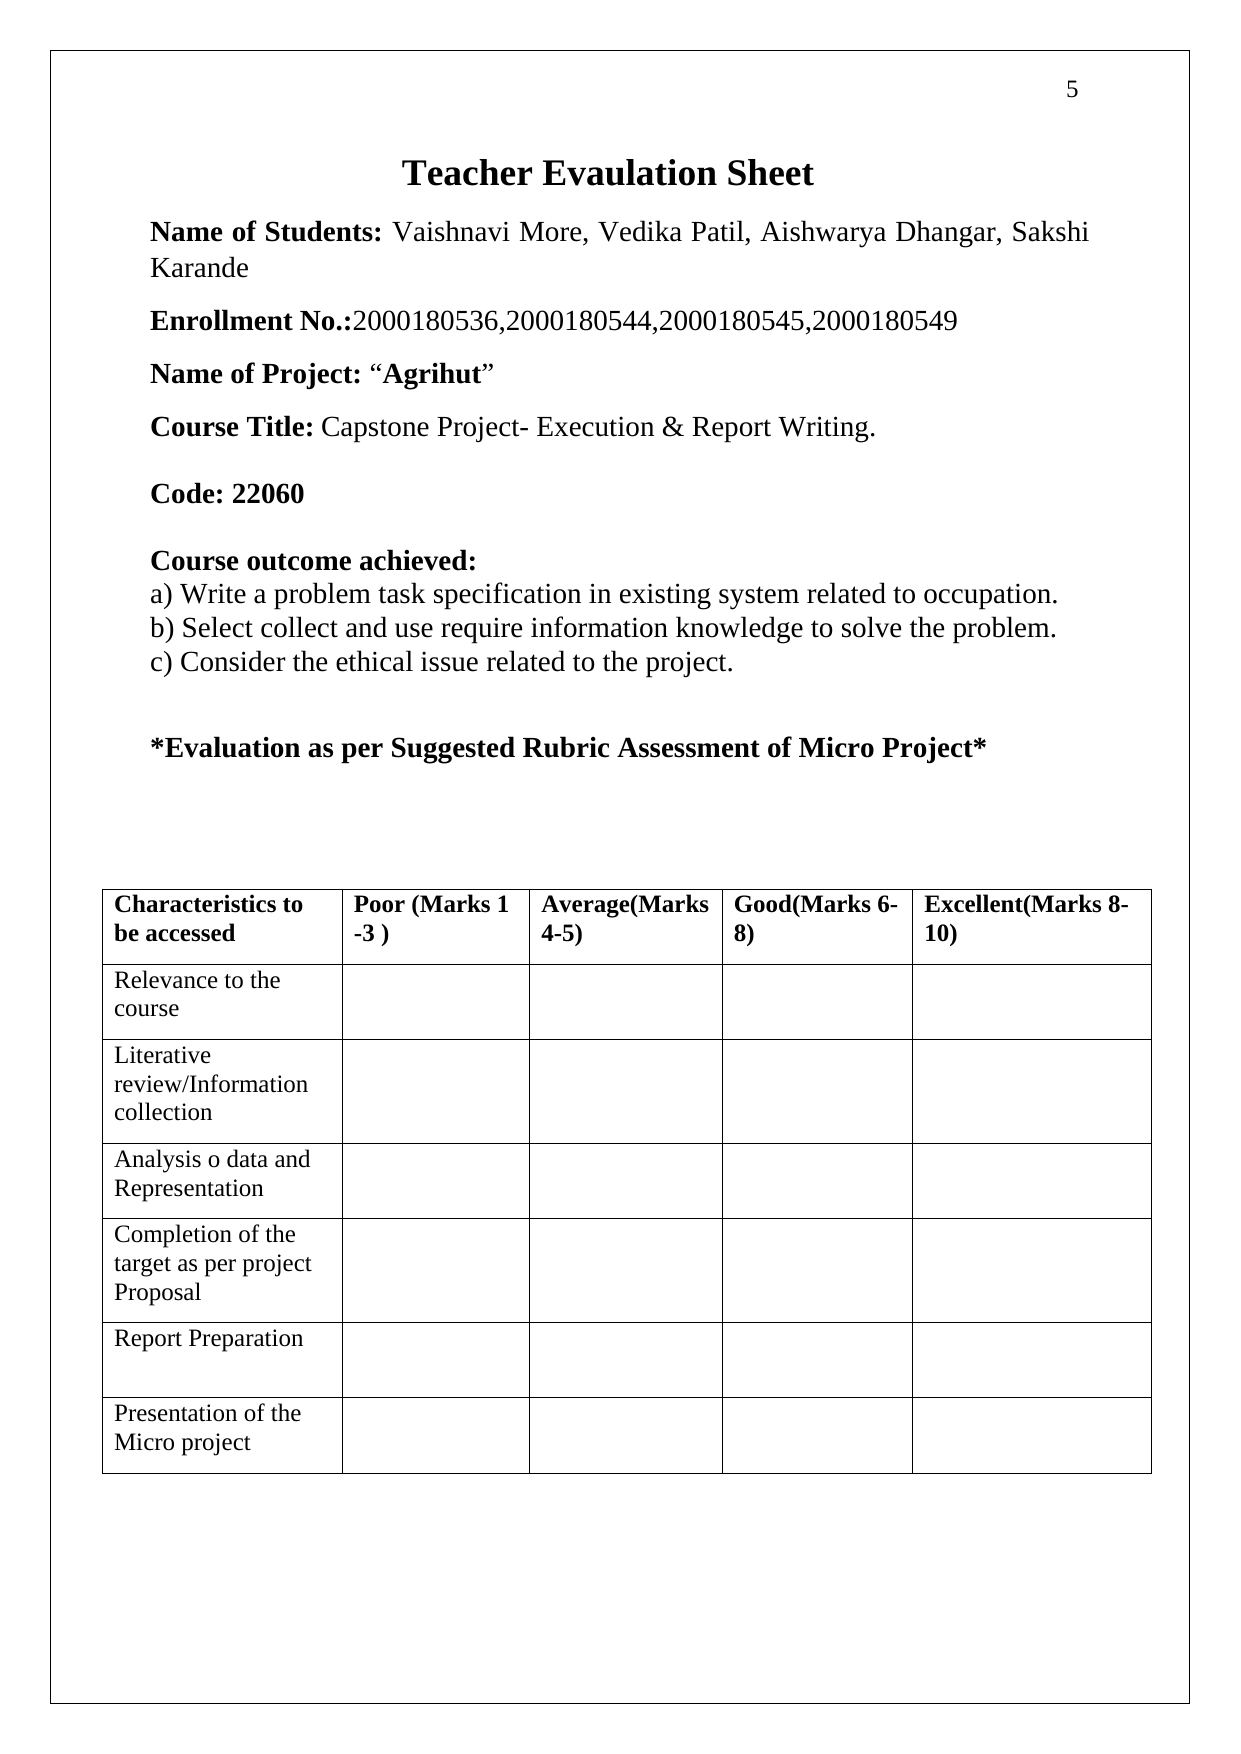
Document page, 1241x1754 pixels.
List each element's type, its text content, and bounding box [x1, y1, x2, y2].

table_cell [723, 1144, 912, 1218]
table_header Excellent(Marks 8-10) [913, 890, 1151, 964]
text Course Title: Capstone Project- Execution & Report Writing. [150, 409, 1090, 442]
table_cell [913, 1323, 1151, 1397]
text Course outcome achieved: [150, 543, 1090, 577]
text *Evaluation as per Suggested Rubric Assessment of Micro Project* [150, 730, 1090, 764]
table_cell [723, 1040, 912, 1143]
table_cell Analysis o data and Representation [103, 1144, 342, 1218]
table_cell [343, 1040, 529, 1143]
table_cell Relevance to the course [103, 965, 342, 1039]
table_cell [343, 1398, 529, 1472]
table_cell [343, 1144, 529, 1218]
table_cell [913, 1219, 1151, 1322]
table_cell Literative review/Information collection [103, 1040, 342, 1143]
text Teacher Evaulation Sheet [150, 150, 1090, 193]
text Code: 22060 [150, 476, 1090, 509]
table_header Average(Marks 4-5) [530, 890, 722, 964]
text a) Write a problem task specification in existing system related to occupation. [150, 577, 1090, 610]
table_header Good(Marks 6-8) [723, 890, 912, 964]
table_cell [913, 1040, 1151, 1143]
table_cell [530, 1219, 722, 1322]
table_cell [343, 1323, 529, 1397]
table_cell Presentation of the Micro project [103, 1398, 342, 1472]
table_cell [913, 1398, 1151, 1472]
text b) Select collect and use require information knowledge to solve the problem. [150, 610, 1090, 644]
table_cell [530, 1323, 722, 1397]
table_cell [530, 1040, 722, 1143]
text Name of Project: “Agrihut” [150, 356, 1090, 390]
table_cell [343, 965, 529, 1039]
table_cell [723, 965, 912, 1039]
table_cell [530, 965, 722, 1039]
table_cell [913, 965, 1151, 1039]
text Name of Students: Vaishnavi More, Vedika Patil, Aishwarya Dhangar, Sakshi Karande [150, 214, 1090, 284]
table_cell [723, 1219, 912, 1322]
table_header Characteristics to be accessed [103, 890, 342, 964]
table_cell Completion of the target as per project Proposal [103, 1219, 342, 1322]
table_cell [723, 1323, 912, 1397]
table_cell [530, 1144, 722, 1218]
text Enrollment No.:2000180536,2000180544,2000180545,2000180549 [150, 303, 1090, 337]
text c) Consider the ethical issue related to the project. [150, 644, 1090, 677]
table_cell Report Preparation [103, 1323, 342, 1397]
table_cell [723, 1398, 912, 1472]
table_cell [343, 1219, 529, 1322]
table_cell [530, 1398, 722, 1472]
table_cell [913, 1144, 1151, 1218]
table_header Poor (Marks 1 -3 ) [343, 890, 529, 964]
